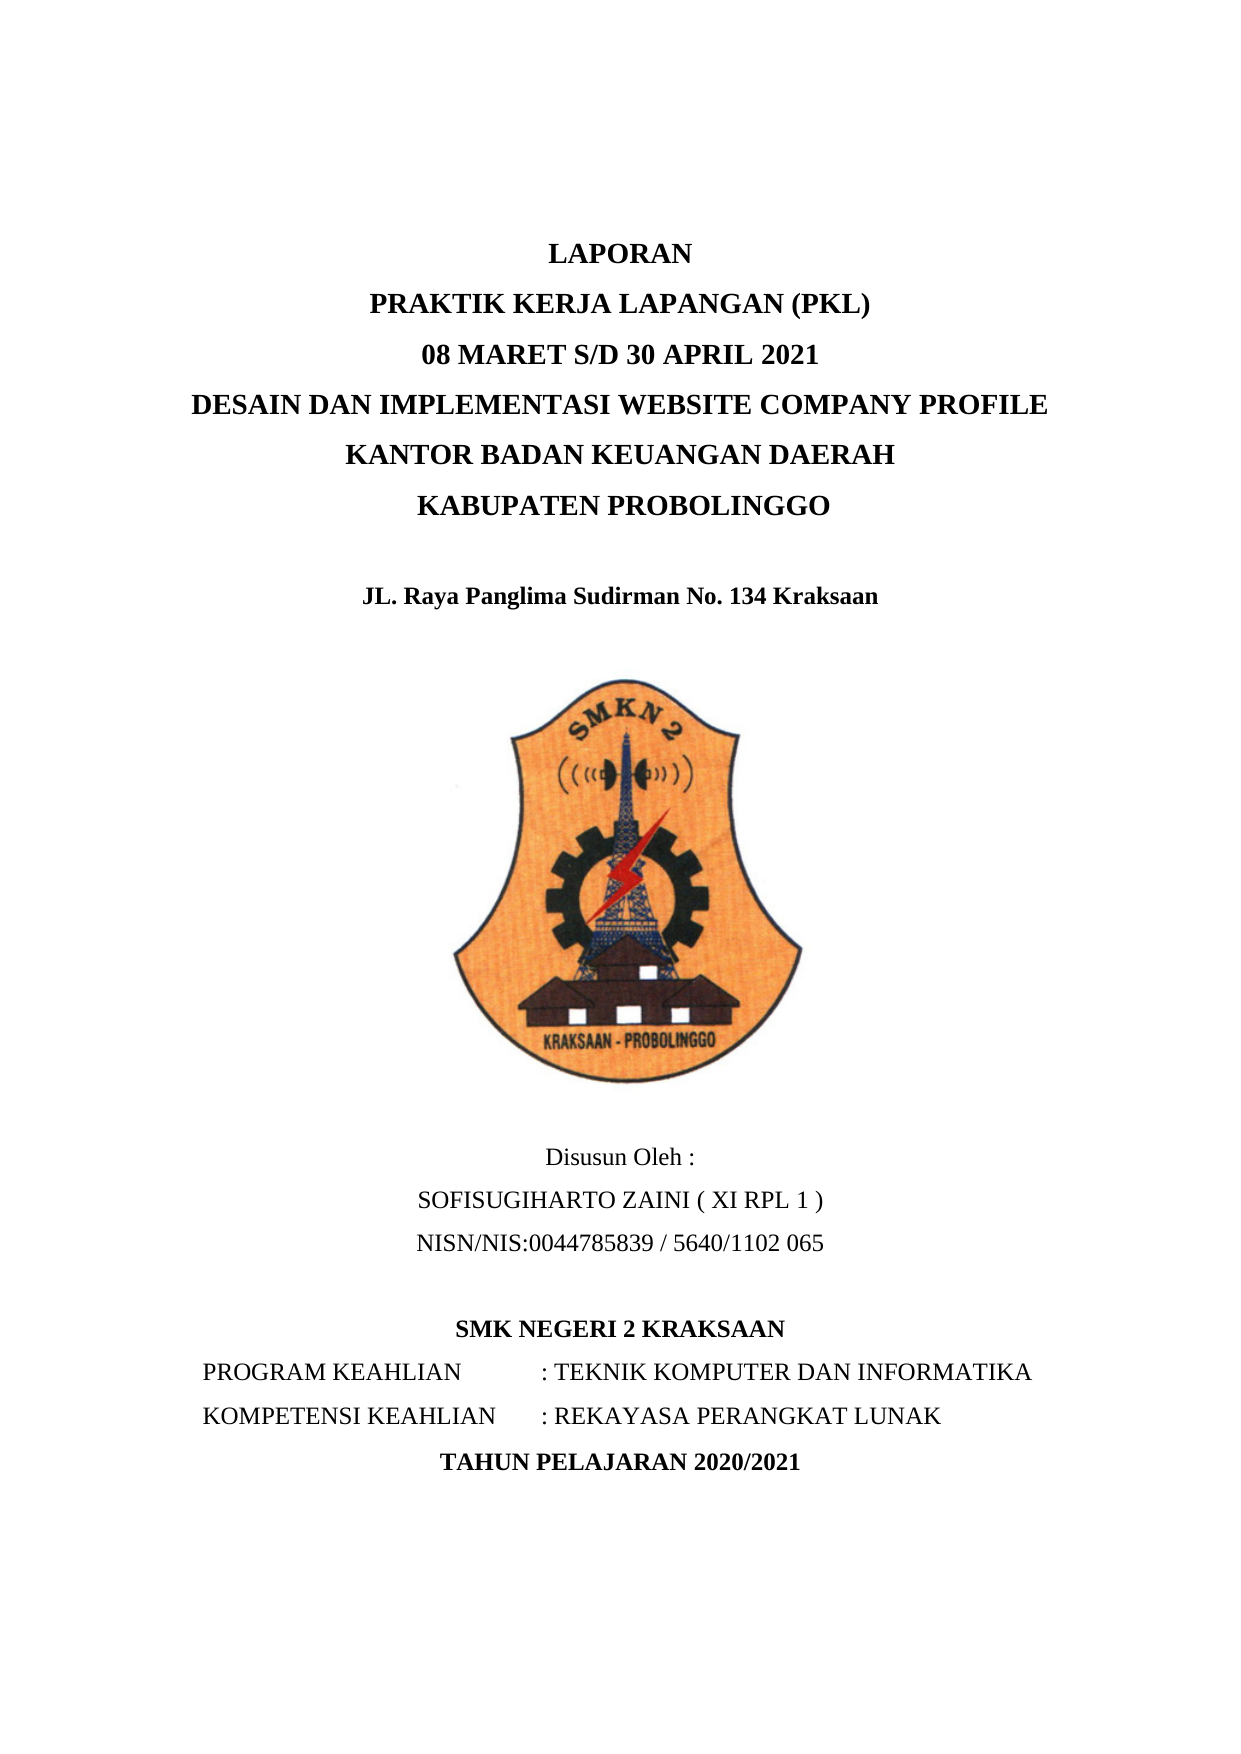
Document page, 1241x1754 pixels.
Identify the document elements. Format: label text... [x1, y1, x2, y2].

table_cell : REKAYASA PERANGKAT LUNAK [530, 1401, 1049, 1447]
text DESAIN DAN IMPLEMENTASI WEBSITE COMPANY PROFILE [177, 387, 1063, 421]
text JL. Raya Panglima Sudirman No. 134 Kraksaan [177, 581, 1063, 610]
text 08 MARET S/D 30 APRIL 2021 [177, 337, 1063, 370]
text TAHUN PELAJARAN 2020/2021 [177, 1447, 1063, 1475]
text SMK NEGERI 2 KRAKSAAN [177, 1314, 1063, 1343]
table_header : TEKNIK KOMPUTER DAN INFORMATIKA [530, 1358, 1049, 1401]
text PRAKTIK KERJA LAPANGAN (PKL) [177, 287, 1063, 320]
text LAPORAN [177, 236, 1063, 270]
text Disusun Oleh : [177, 1142, 1063, 1171]
table_cell KOMPETENSI KEAHLIAN [191, 1401, 529, 1447]
text KANTOR BADAN KEUANGAN DAERAH [177, 437, 1063, 471]
text KABUPATEN PROBOLINGGO [177, 488, 1063, 521]
text SOFISUGIHARTO ZAINI ( XI RPL 1 ) [177, 1185, 1063, 1214]
text NISN/NIS:0044785839 / 5640/1102 065 [177, 1228, 1063, 1257]
table_header PROGRAM KEAHLIAN [191, 1358, 529, 1401]
picture [430, 651, 819, 1108]
